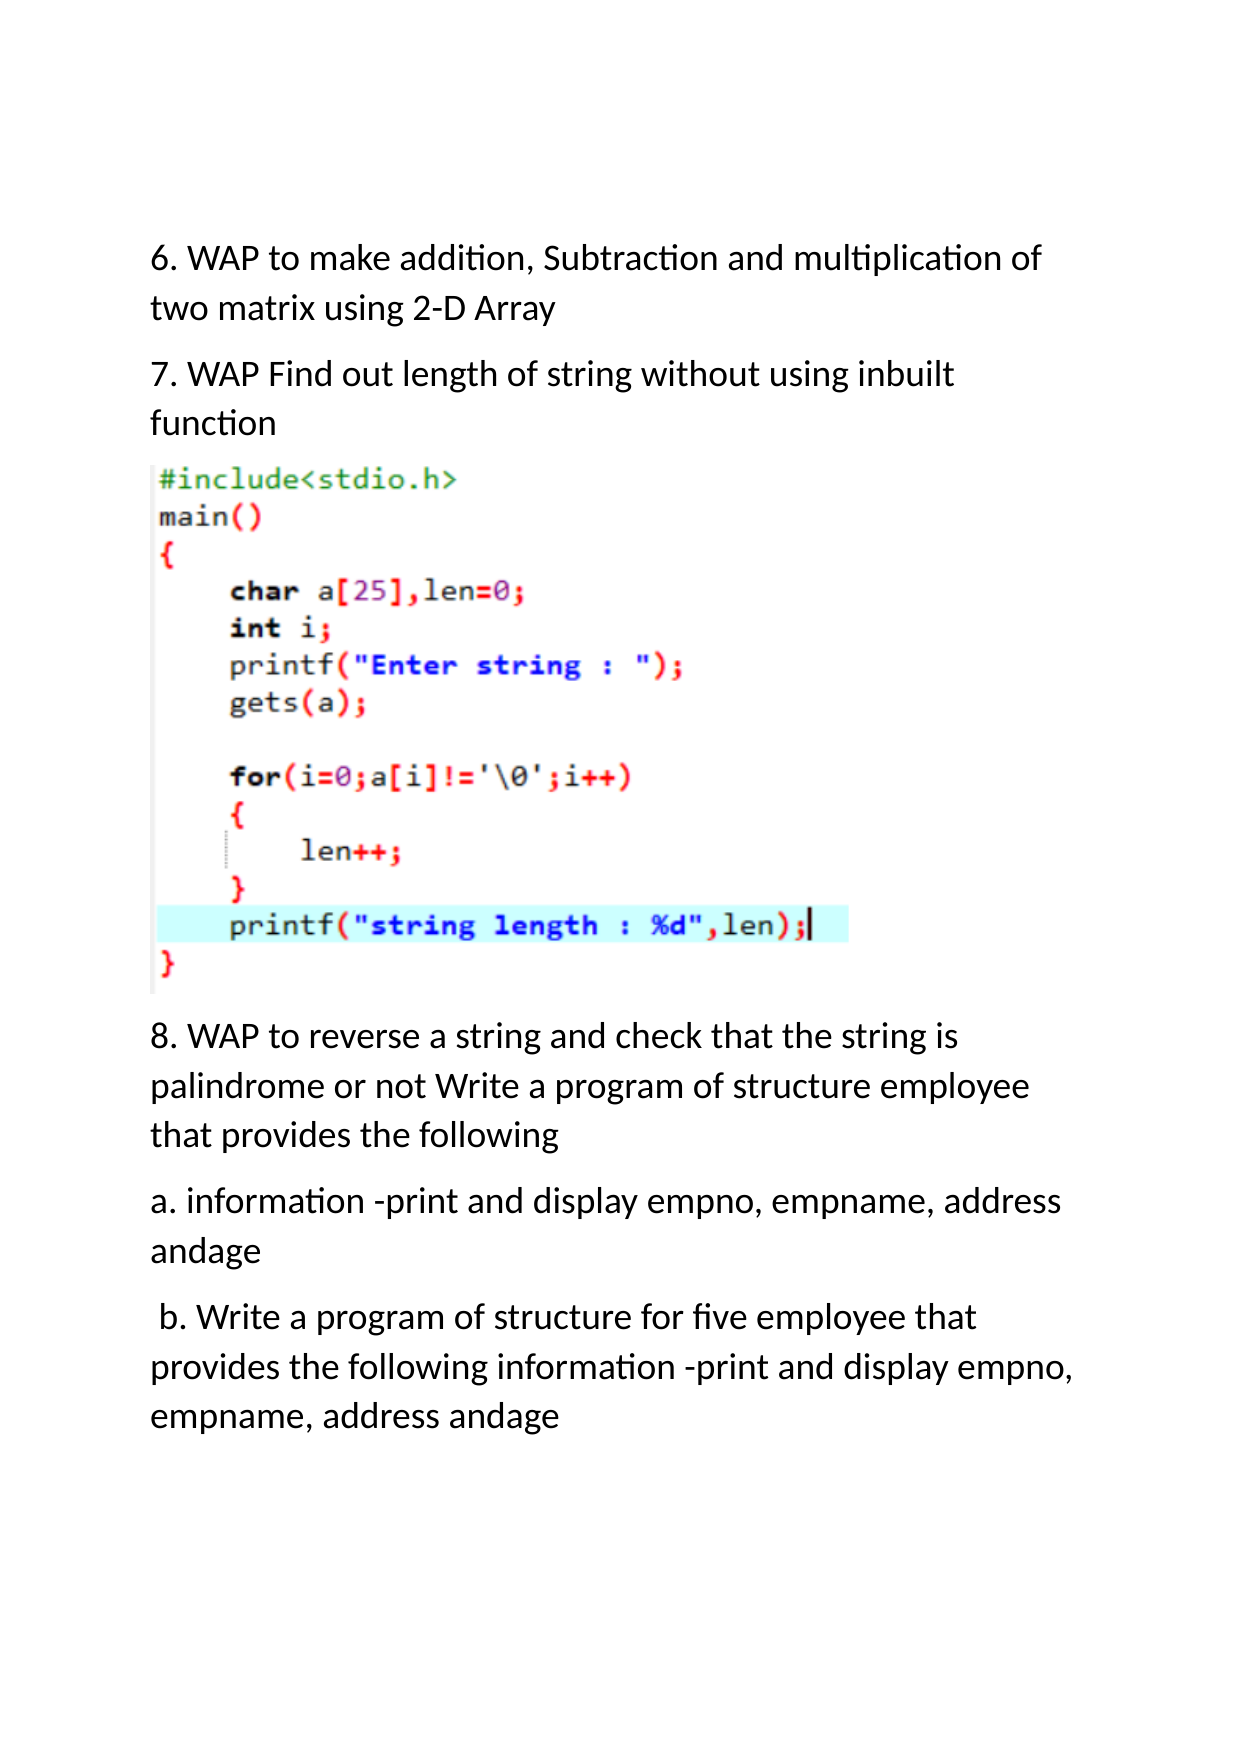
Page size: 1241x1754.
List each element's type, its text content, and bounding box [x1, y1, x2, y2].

text a. information -print and display empno, empname, address andage [150, 1177, 1090, 1273]
text 6. WAP to make addition, Subtraction and multiplication of two matrix using 2-D Array [150, 234, 1090, 329]
text 8. WAP to reverse a string and check that the string is palindrome or not Write a program of structure employee that provides the following [150, 1012, 1090, 1157]
text 7. WAP Find out length of string without using inbuilt function [150, 350, 1090, 445]
picture [150, 465, 849, 994]
text b. Write a program of structure for five employee that provides the following information -print and display empno, empname, address andage [150, 1293, 1090, 1438]
